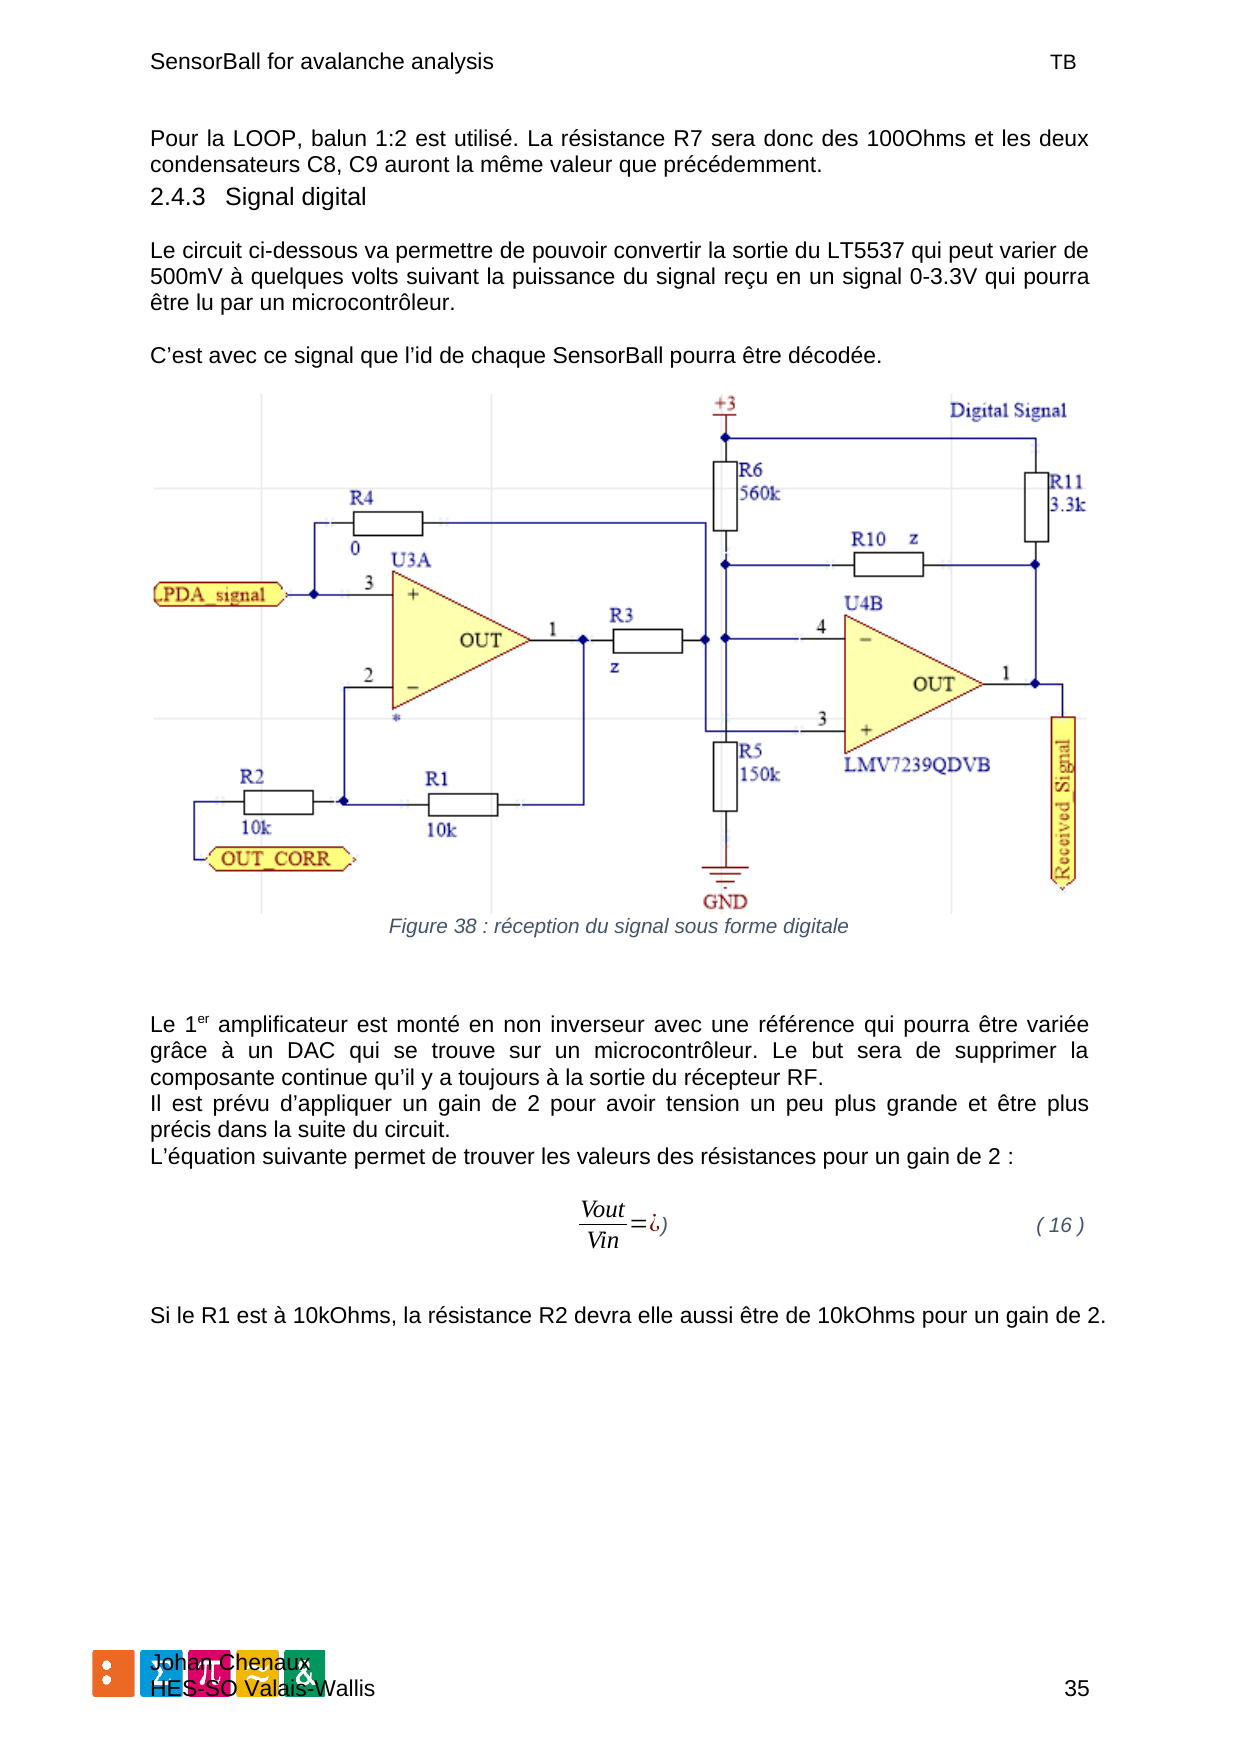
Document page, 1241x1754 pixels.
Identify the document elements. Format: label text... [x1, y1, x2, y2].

text Si le R1 est à 10kOhms, la résistance R2 devra elle aussi être de 10kOhms pour un gain de 2. [150, 1302, 1110, 1328]
picture [153, 394, 1087, 914]
text L’équation suivante permet de trouver les valeurs des résistances pour un gain de 2 : [150, 1143, 1090, 1169]
text Figure : réception du signal sous forme digitale [150, 913, 1090, 937]
text C’est avec ce signal que l’id de chaque SensorBall pourra être décodée. [150, 342, 1090, 368]
text Le 1er amplificateur est monté en non inverseur avec une référence qui pourra être variée grâce à un DAC qui se trouve sur un microcontrôleur. Le but sera de supprimer la composante continue qu’il y a toujours à la sortie du récepteur RF. [150, 1011, 1090, 1090]
subtitle Signal digital [150, 181, 1090, 210]
picture [183, 1650, 326, 1697]
text Pour la LOOP, balun 1:2 est utilisé. La résistance R7 sera donc des 100Ohms et les deux condensateurs C8, C9 auront la même valeur que précédemment. [150, 124, 1090, 177]
picture [92, 1650, 140, 1697]
text Il est prévu d’appliquer un gain de 2 pour avoir tension un peu plus grande et être plus précis dans la suite du circuit. [150, 1090, 1090, 1143]
text ) ( ) [150, 1195, 1090, 1254]
text Le circuit ci-dessous va permettre de pouvoir convertir la sortie du LT5537 qui peut varier de 500mV à quelques volts suivant la puissance du signal reçu en un signal 0-3.3V qui pourra être lu par un microcontrôleur. [150, 237, 1090, 316]
